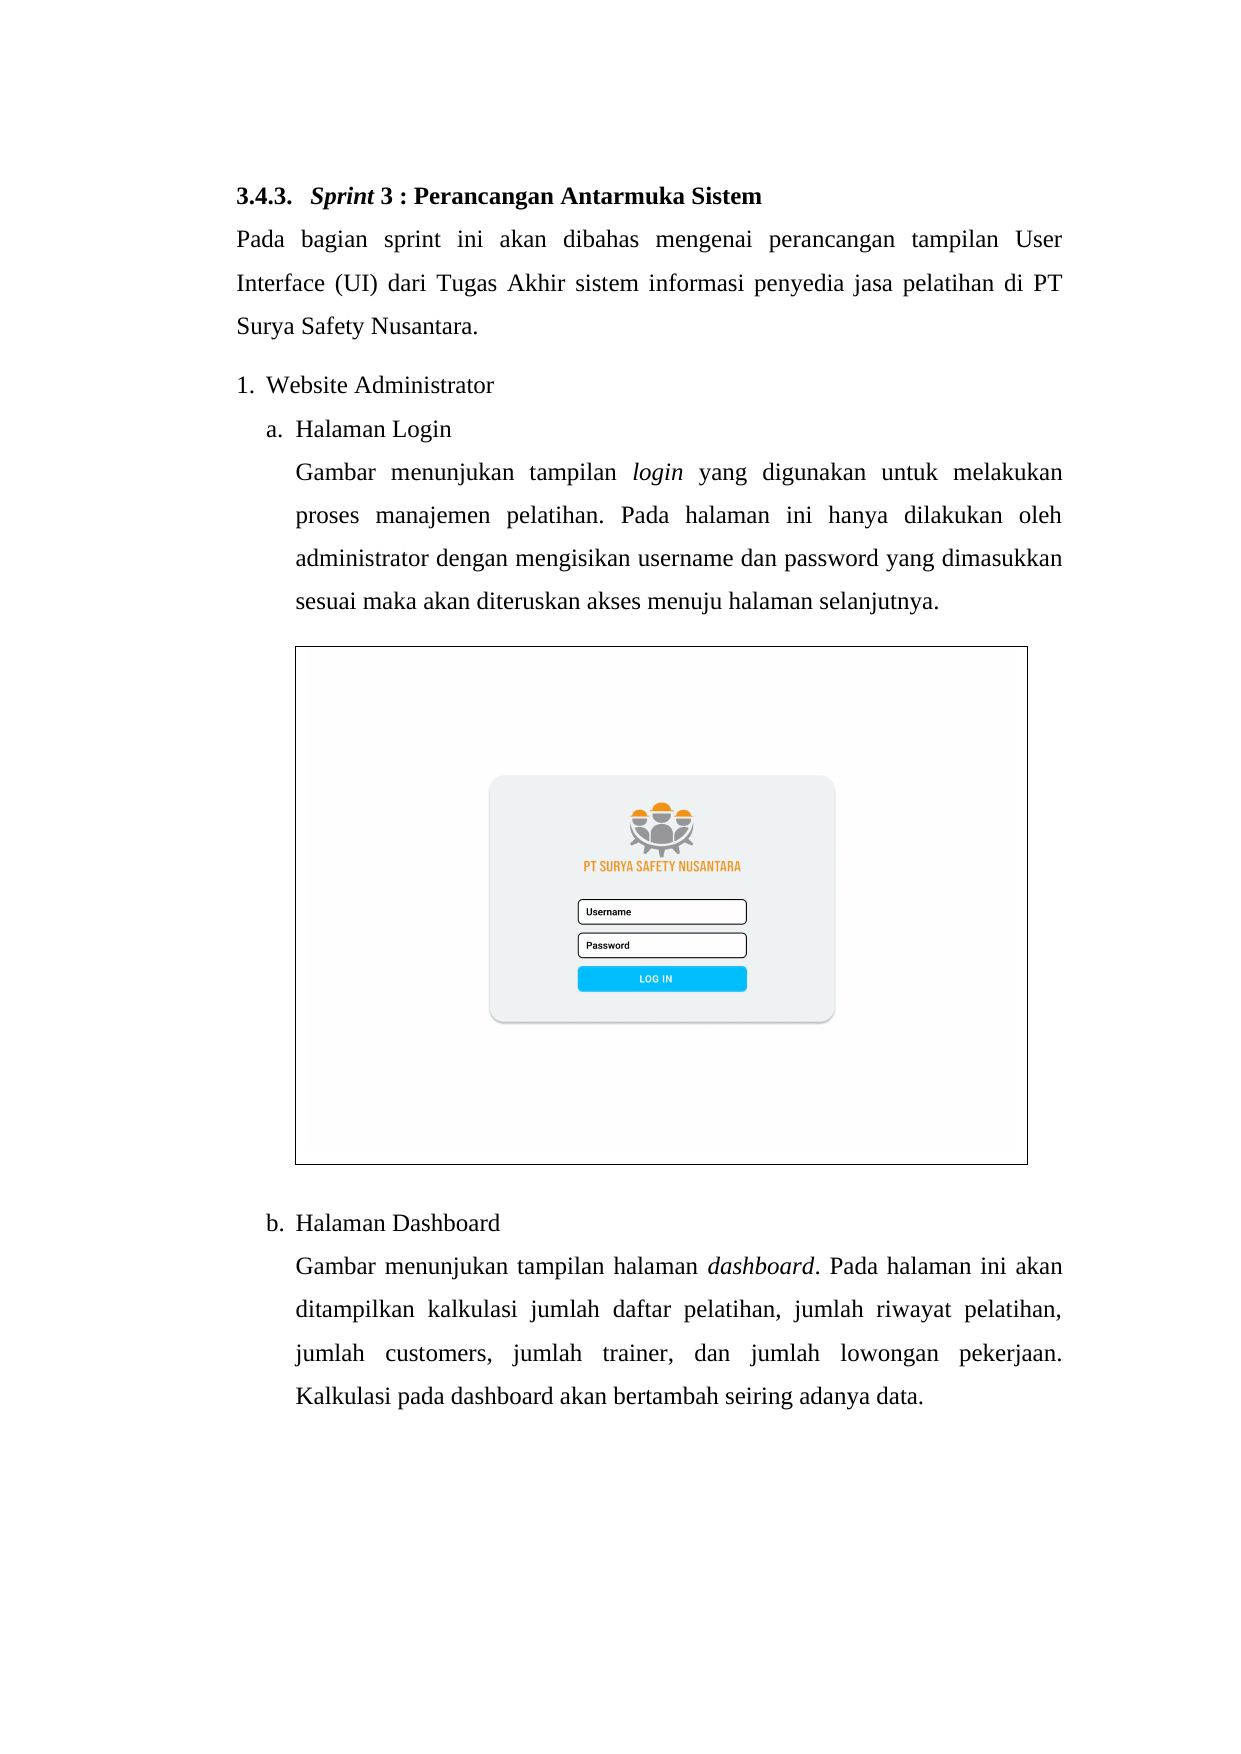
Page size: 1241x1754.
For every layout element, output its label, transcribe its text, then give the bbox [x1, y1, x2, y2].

list Halaman Login [266, 414, 1063, 442]
list Gambar menunjukan tampilan login yang digunakan untuk melakukan proses manajemen pelatihan. Pada halaman ini hanya dilakukan oleh administrator dengan mengisikan username dan password yang dimasukkan sesuai maka akan diteruskan akses menuju halaman selanjutnya. [295, 457, 1063, 615]
table_header [296, 647, 1027, 1164]
picture [307, 647, 1017, 1151]
list Halaman Dashboard [266, 1208, 1063, 1237]
list Website Administrator [236, 371, 1063, 399]
list Gambar menunjukan tampilan halaman dashboard. Pada halaman ini akan ditampilkan kalkulasi jumlah daftar pelatihan, jumlah riwayat pelatihan, jumlah customers, jumlah trainer, dan jumlah lowongan pekerjaan. Kalkulasi pada dashboard akan bertambah seiring adanya data. [295, 1251, 1063, 1409]
subtitle Sprint 3 : Perancangan Antarmuka Sistem [236, 181, 1063, 210]
text Pada bagian sprint ini akan dibahas mengenai perancangan tampilan User Interface (UI) dari Tugas Akhir sistem informasi penyedia jasa pelatihan di PT Surya Safety Nusantara. [236, 224, 1063, 339]
